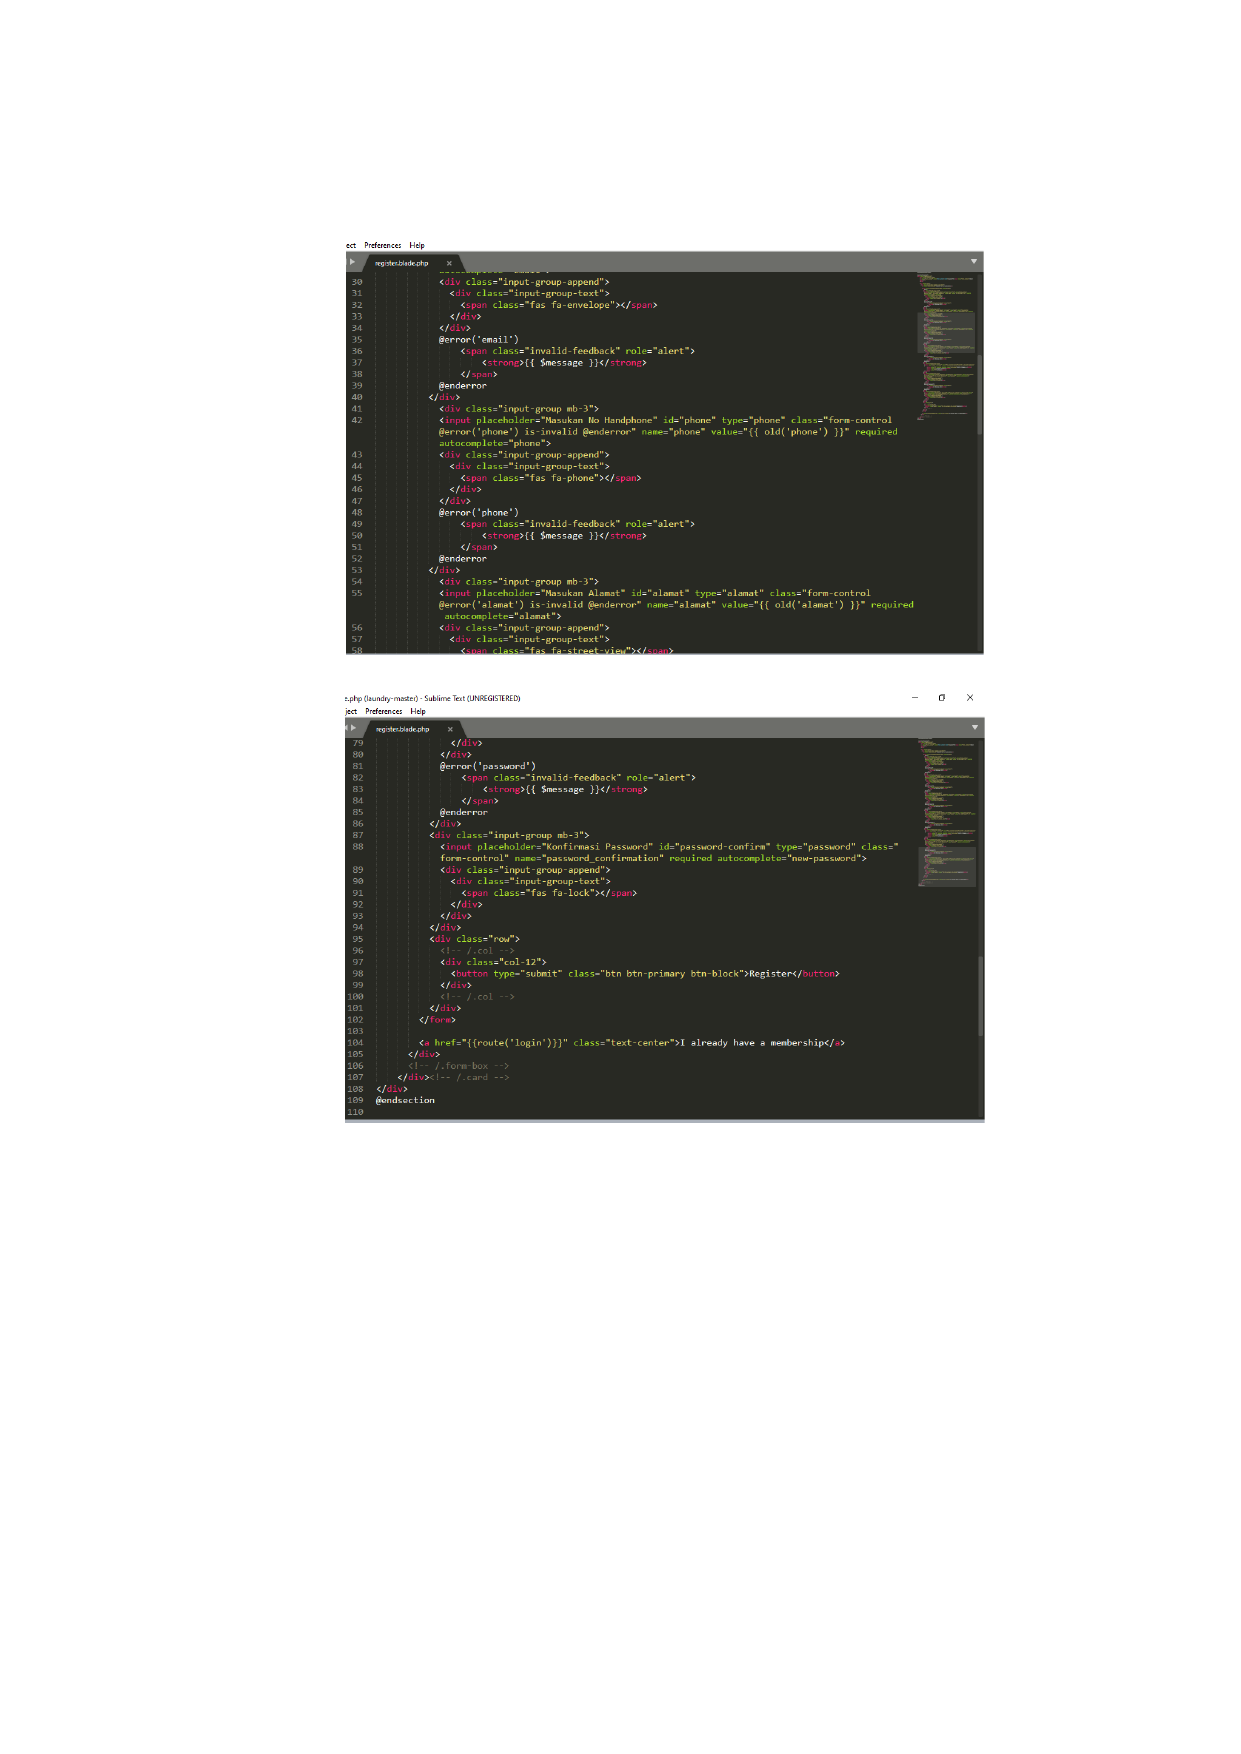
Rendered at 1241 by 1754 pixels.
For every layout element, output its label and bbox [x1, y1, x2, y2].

picture [346, 237, 984, 655]
picture [345, 691, 985, 1123]
